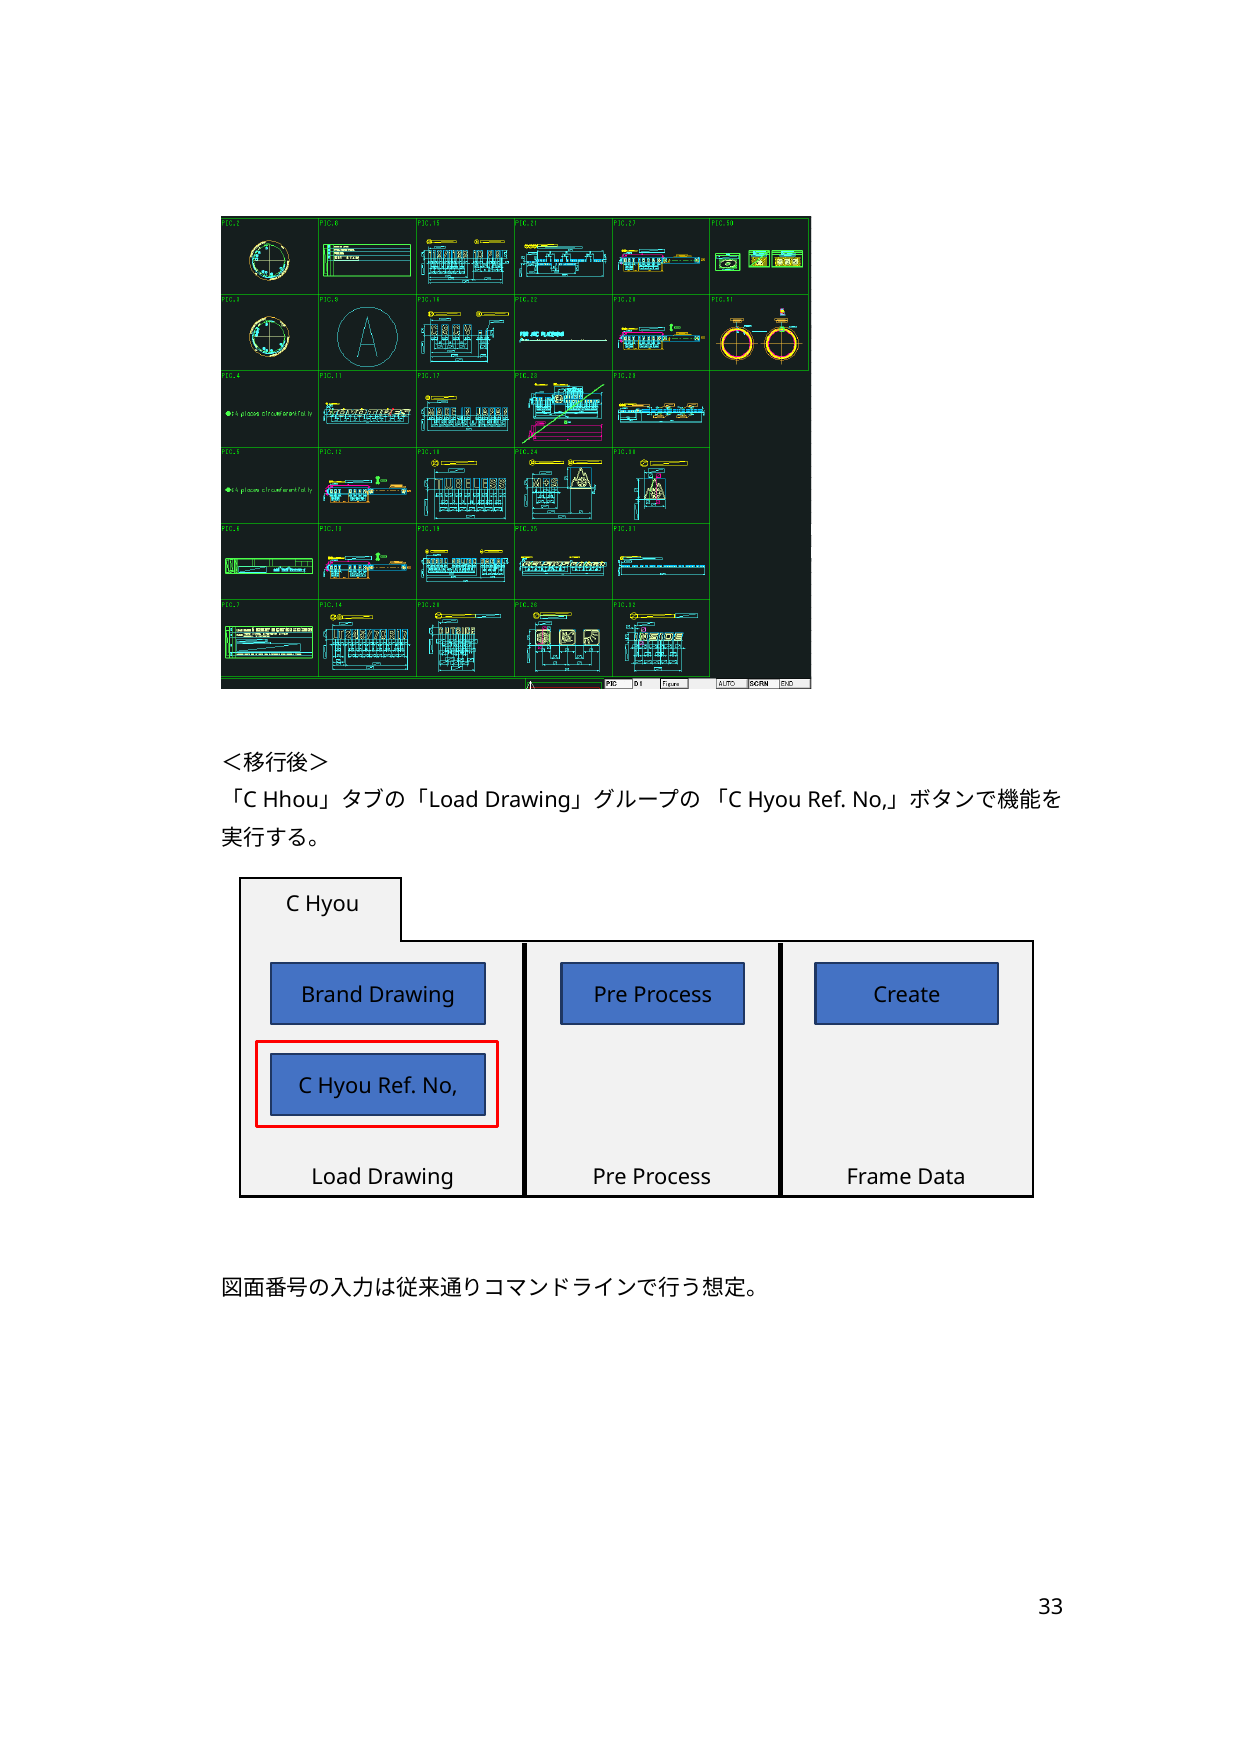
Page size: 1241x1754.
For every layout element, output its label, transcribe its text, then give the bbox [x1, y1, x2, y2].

list ＜移行後＞ [221, 742, 1063, 779]
list 「C Hhou」タブの「Load Drawing」グループの 「C Hyou Ref. No,」ボタンで機能を実行する。 [221, 779, 1063, 854]
text 図面番号の入力は従来通りコマンドラインで行う想定。 [177, 1267, 1063, 1304]
picture [221, 216, 812, 689]
